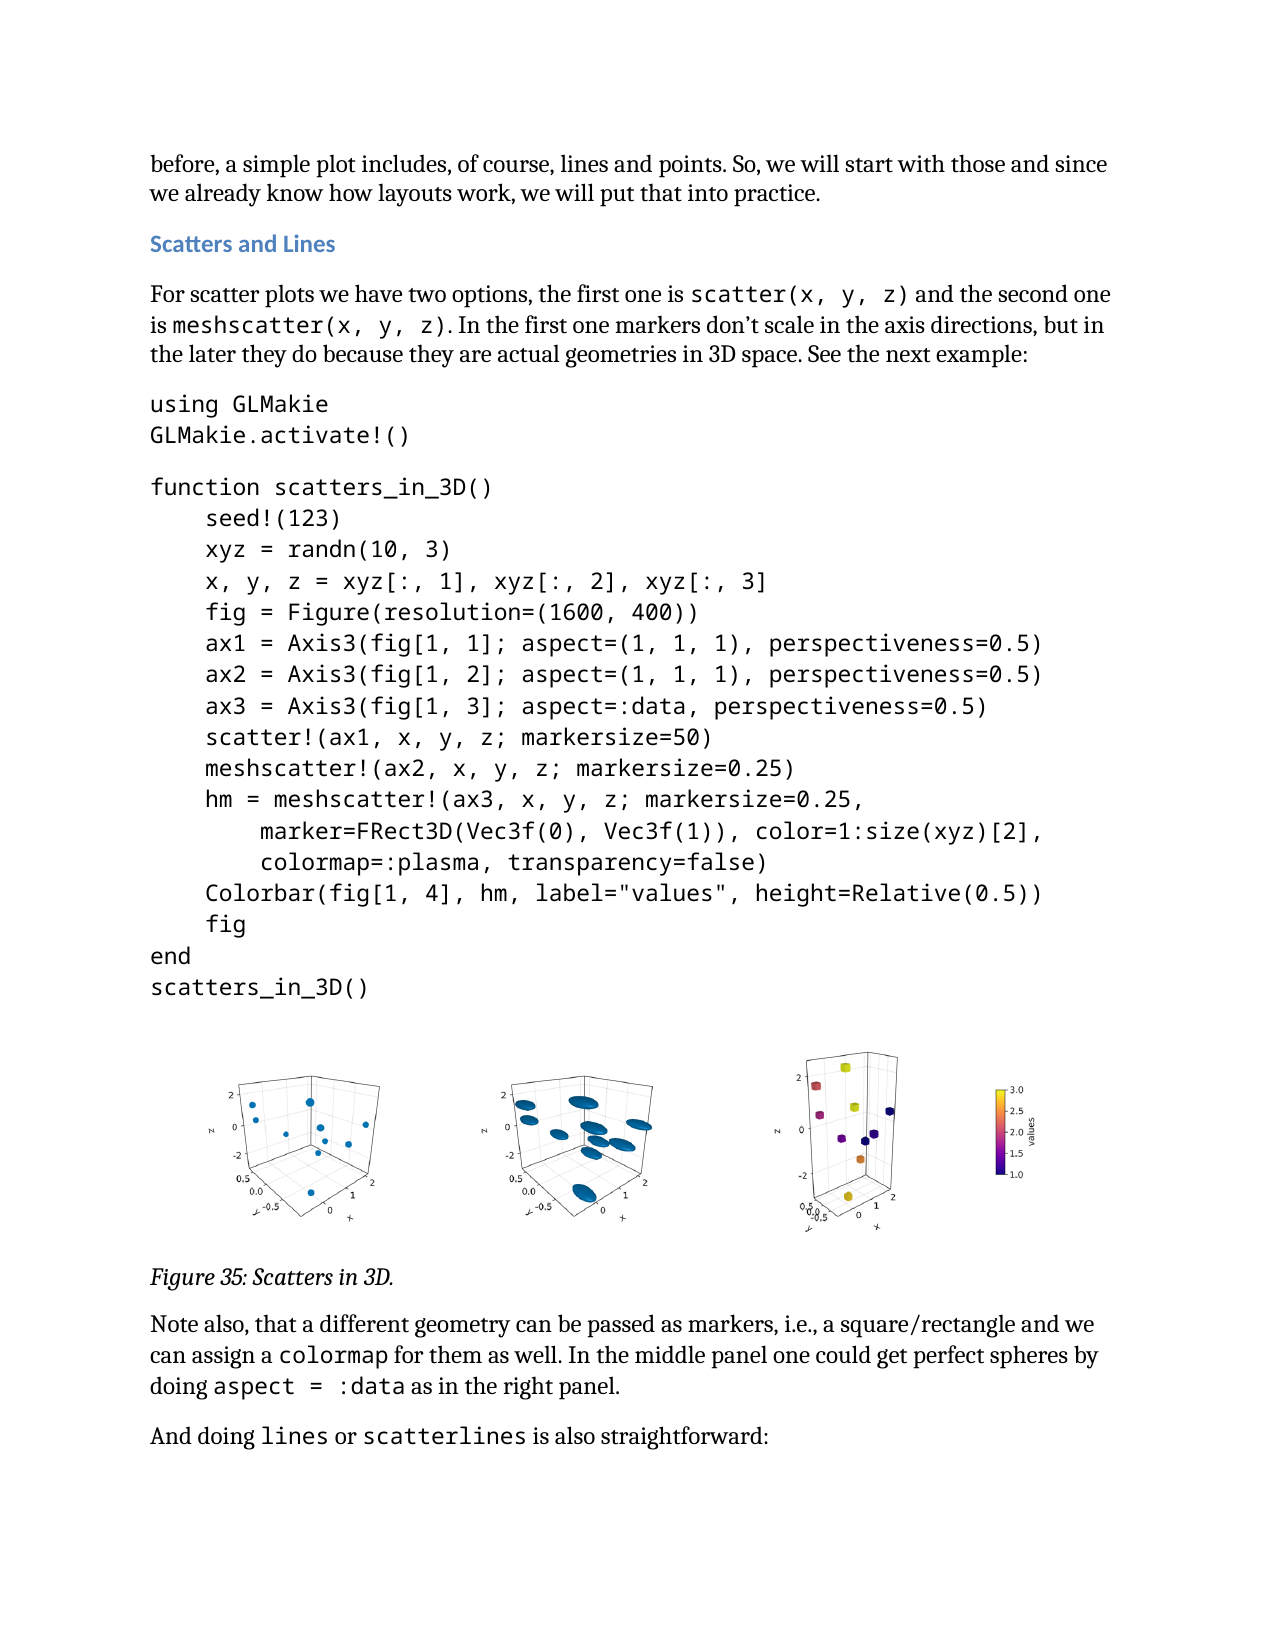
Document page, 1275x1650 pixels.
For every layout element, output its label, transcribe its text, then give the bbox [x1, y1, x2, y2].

text For scatter plots we have two options, the first one is scatter(x, y, z) and the second one is meshscatter(x, y, z). In the first one markers don’t scale in the axis directions, but in the later they do because they are actual geometries in 3D space. See the next example: [150, 278, 1125, 369]
subtitle Scatters and Lines [150, 228, 1125, 259]
text Figure 35: Scatters in 3D. [150, 1263, 1125, 1291]
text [150, 150, 1125, 207]
text And doing lines or scatterlines is also straightforward: [150, 1420, 1125, 1451]
picture [168, 1023, 1044, 1242]
text using GLMakie GLMakie.activate!() [150, 388, 1125, 450]
text Note also, that a different geometry can be passed as markers, i.e., a square/rectangle and we can assign a colormap for them as well. In the middle panel one could get perfect spheres by doing aspect = :data as in the right panel. [150, 1310, 1125, 1401]
text function scatters_in_3D() seed!(123) xyz = randn(10, 3) x, y, z = xyz[:, 1], xyz[:, 2], xyz[:, 3] fig = Figure(resolution=(1600, 400)) ax1 = Axis3(fig[1, 1]; aspect=(1, 1, 1), perspectiveness=0.5) ax2 = Axis3(fig[1, 2]; aspect=(1, 1, 1), perspectiveness=0.5) ax3 = Axis3(fig[1, 3]; aspect=:data, perspectiveness=0.5) scatter!(ax1, x, y, z; markersize=50) meshscatter!(ax2, x, y, z; markersize=0.25) hm = meshscatter!(ax3, x, y, z; markersize=0.25, marker=FRect3D(Vec3f(0), Vec3f(1)), color=1:size(xyz)[2], colormap=:plasma, transparency=false) Colorbar(fig[1, 4], hm, label="values", height=Relative(0.5)) fig end scatters_in_3D() [150, 471, 1125, 1002]
